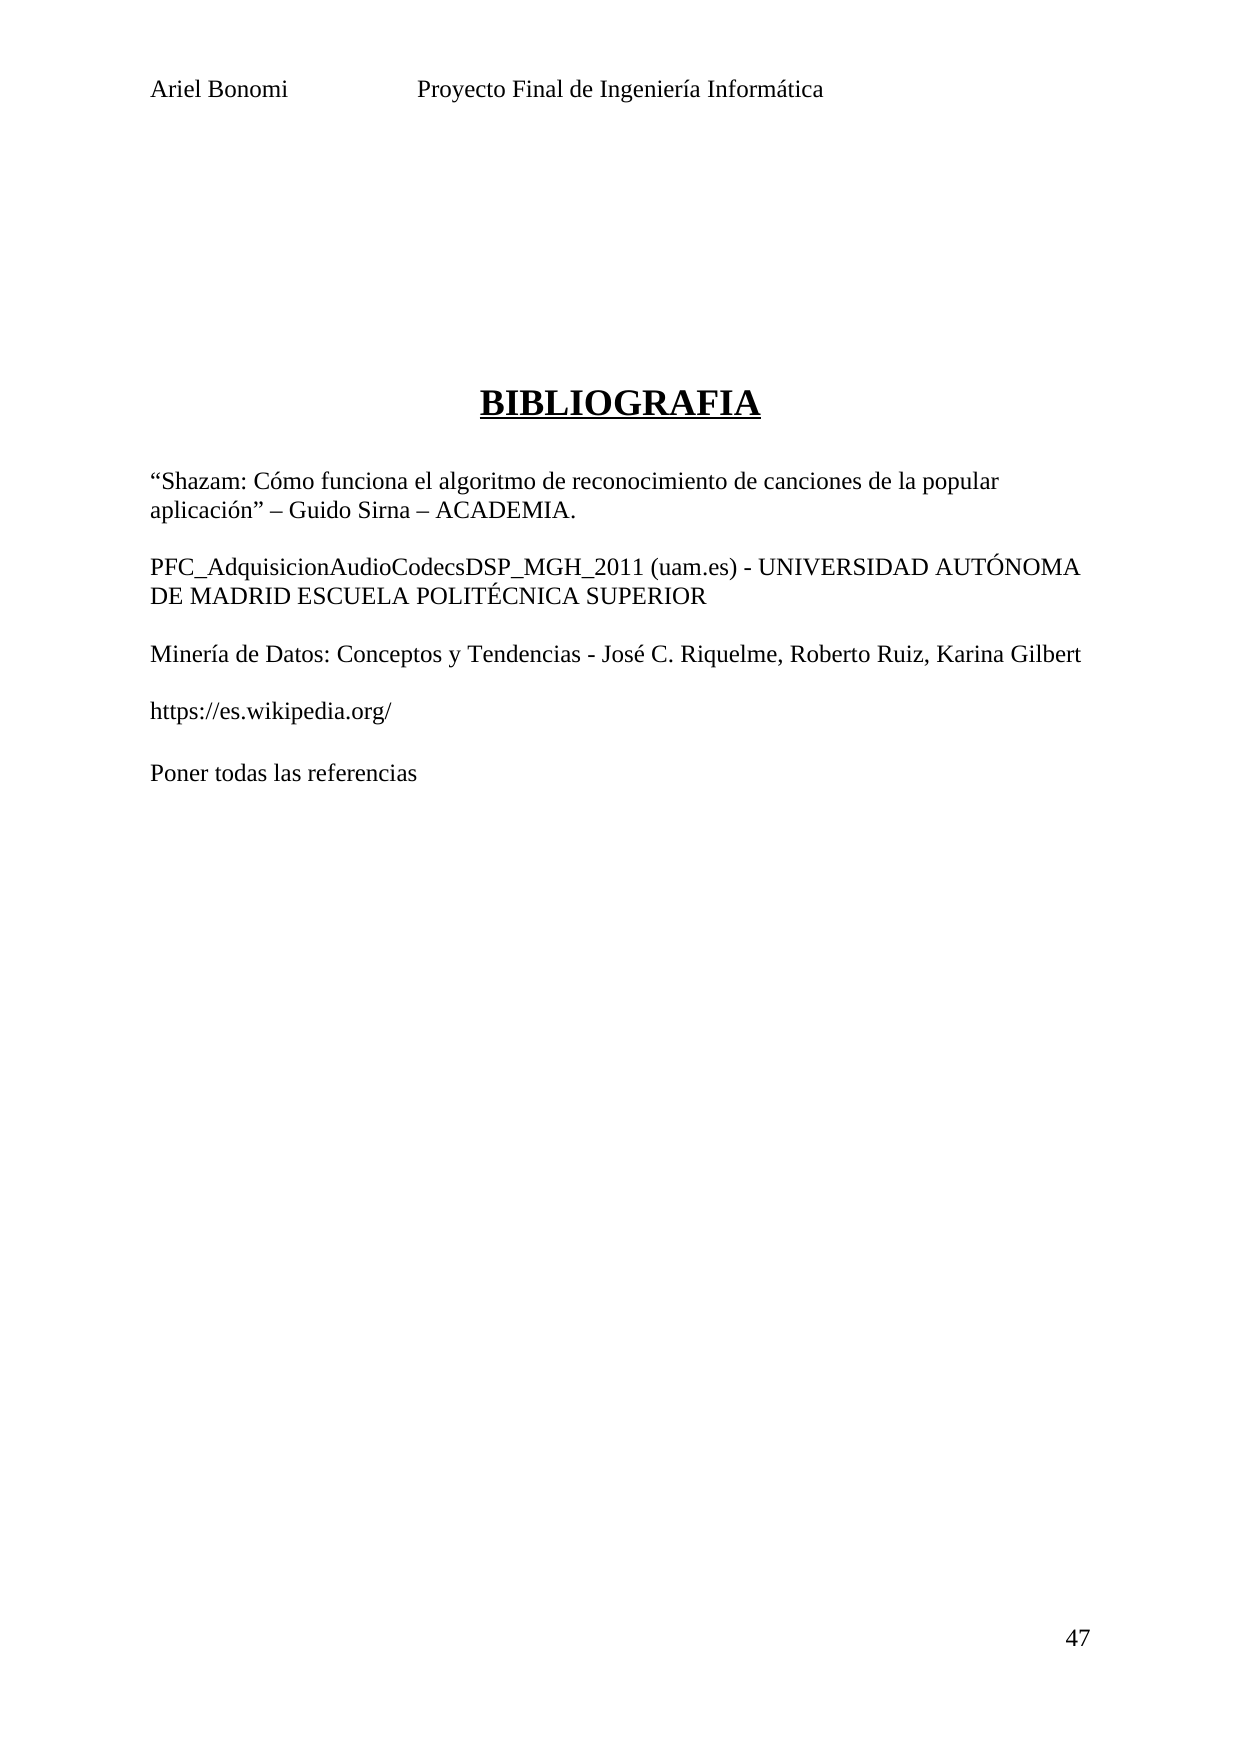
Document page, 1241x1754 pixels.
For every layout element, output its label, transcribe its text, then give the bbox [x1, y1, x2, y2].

text PFC_AdquisicionAudioCodecsDSP_MGH_2011 (uam.es) - UNIVERSIDAD AUTÓNOMA DE MADRID ESCUELA POLITÉCNICA SUPERIOR [150, 552, 1090, 610]
text Minería de Datos: Conceptos y Tendencias - José C. Riquelme, Roberto Ruiz, Karina Gilbert [150, 639, 1090, 667]
text https://es.wikipedia.org/ [150, 696, 1090, 725]
text Poner todas las referencias [150, 758, 1090, 787]
text “Shazam: Cómo funciona el algoritmo de reconocimiento de canciones de la popular aplicación” – Guido Sirna – ACADEMIA. [150, 466, 1090, 524]
subtitle BIBLIOGRAFIA [150, 380, 1090, 423]
